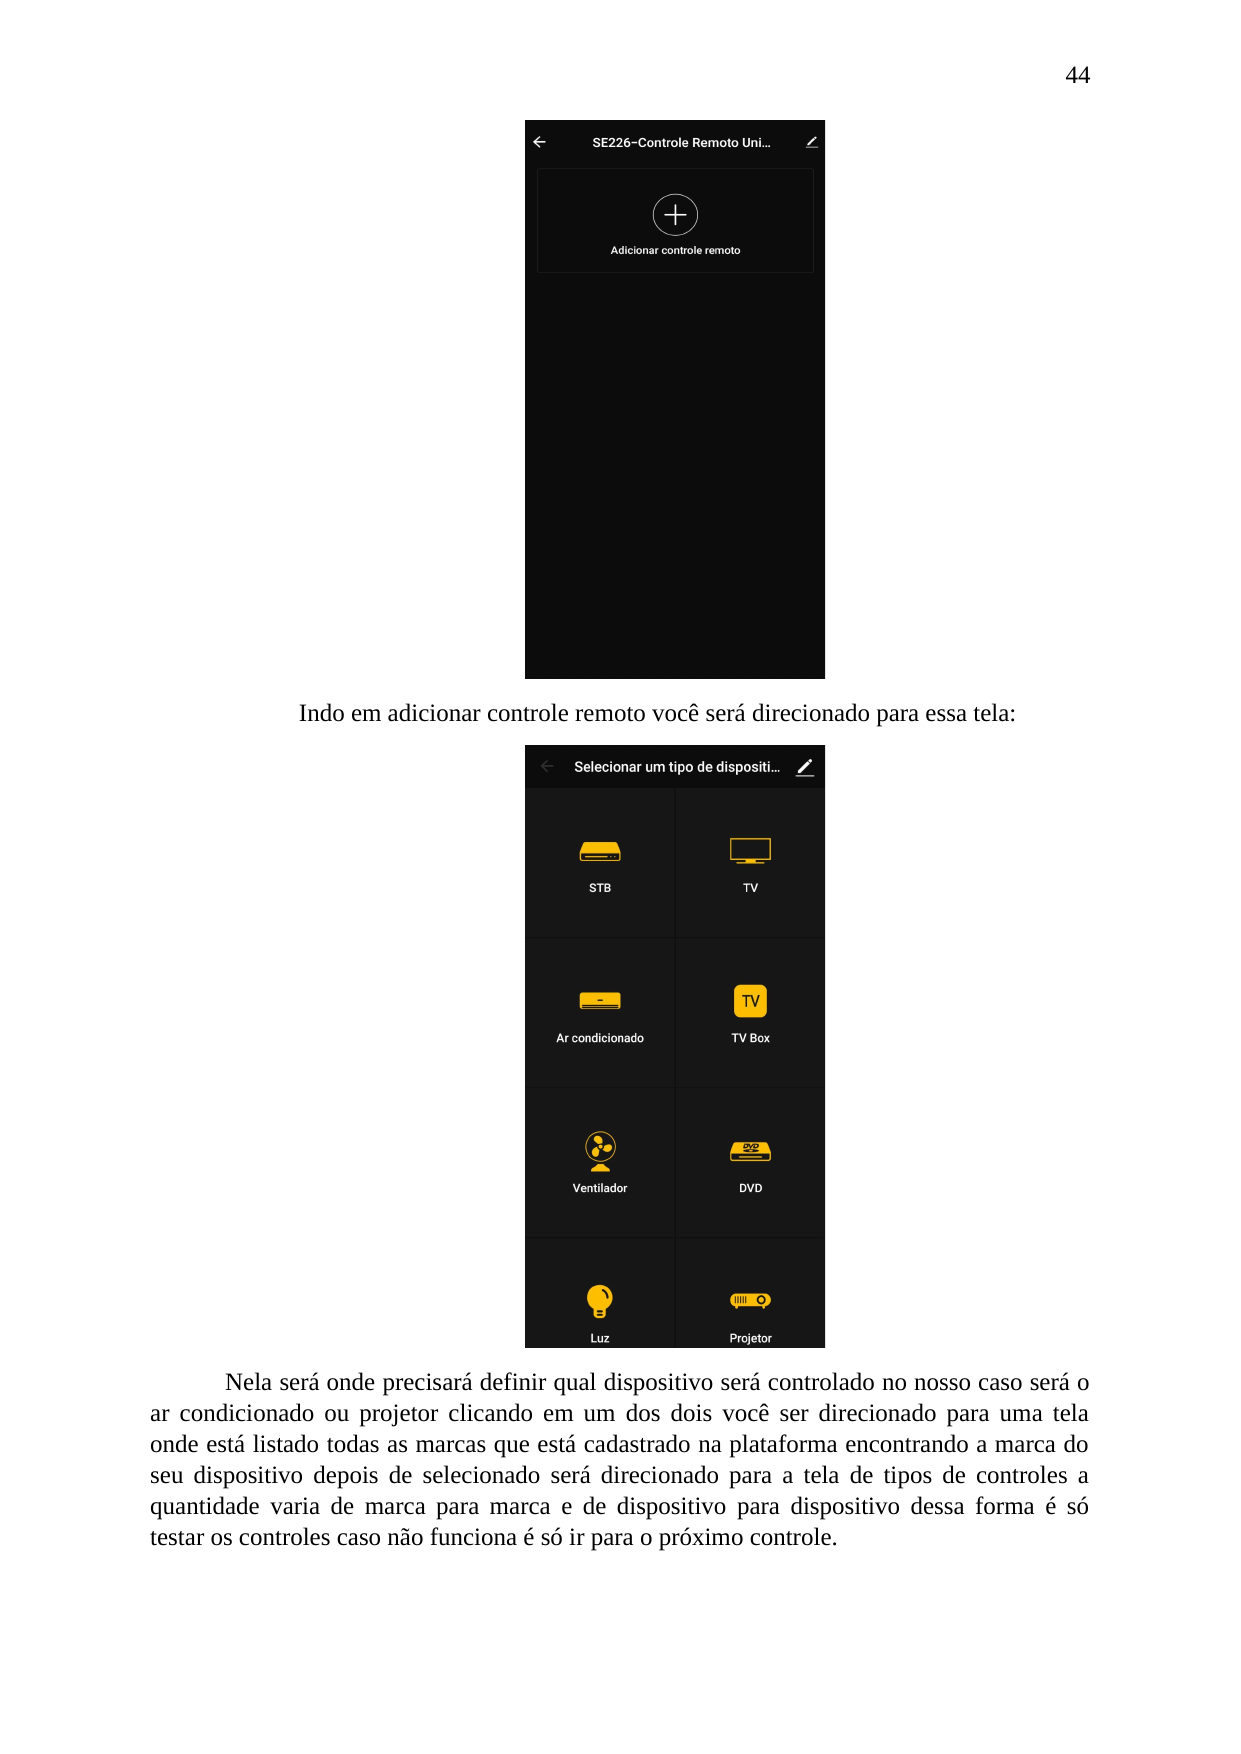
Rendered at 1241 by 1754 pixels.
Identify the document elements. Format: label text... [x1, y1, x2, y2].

picture [525, 745, 826, 1348]
text Nela será onde precisará definir qual dispositivo será controlado no nosso caso será o ar condicionado ou projetor clicando em um dos dois você ser direcionado para uma tela onde está listado todas as marcas que está cadastrado na plataforma encontrando a marca do seu dispositivo depois de selecionado será direcionado para a tela de tipos de controles a quantidade varia de marca para marca e de dispositivo para dispositivo dessa forma é só testar os controles caso não funciona é só ir para o próximo controle. [150, 1367, 1090, 1551]
text Indo em adicionar controle remoto você será direcionado para essa tela: [150, 698, 1090, 727]
picture [525, 120, 826, 679]
